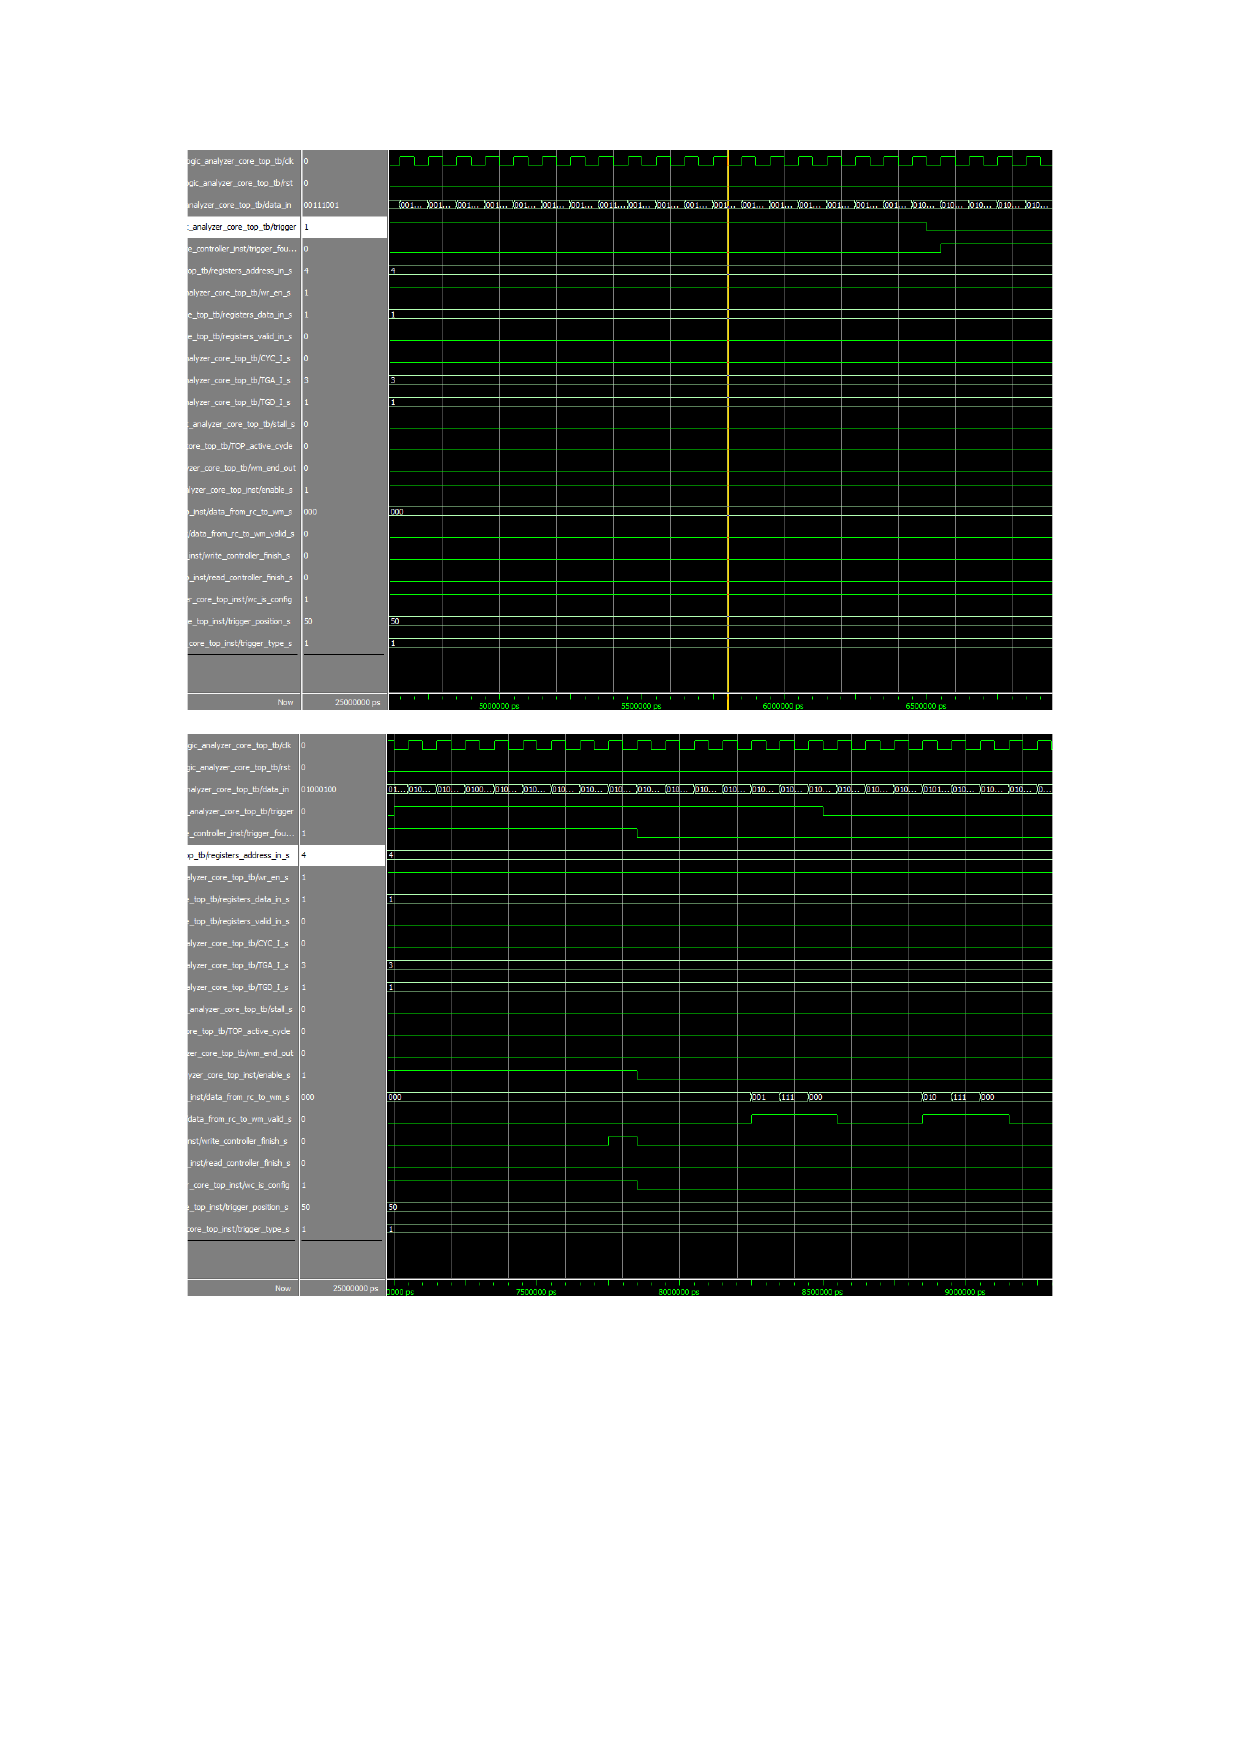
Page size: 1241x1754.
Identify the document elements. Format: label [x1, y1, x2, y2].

picture [187, 150, 1053, 710]
picture [187, 734, 1053, 1296]
